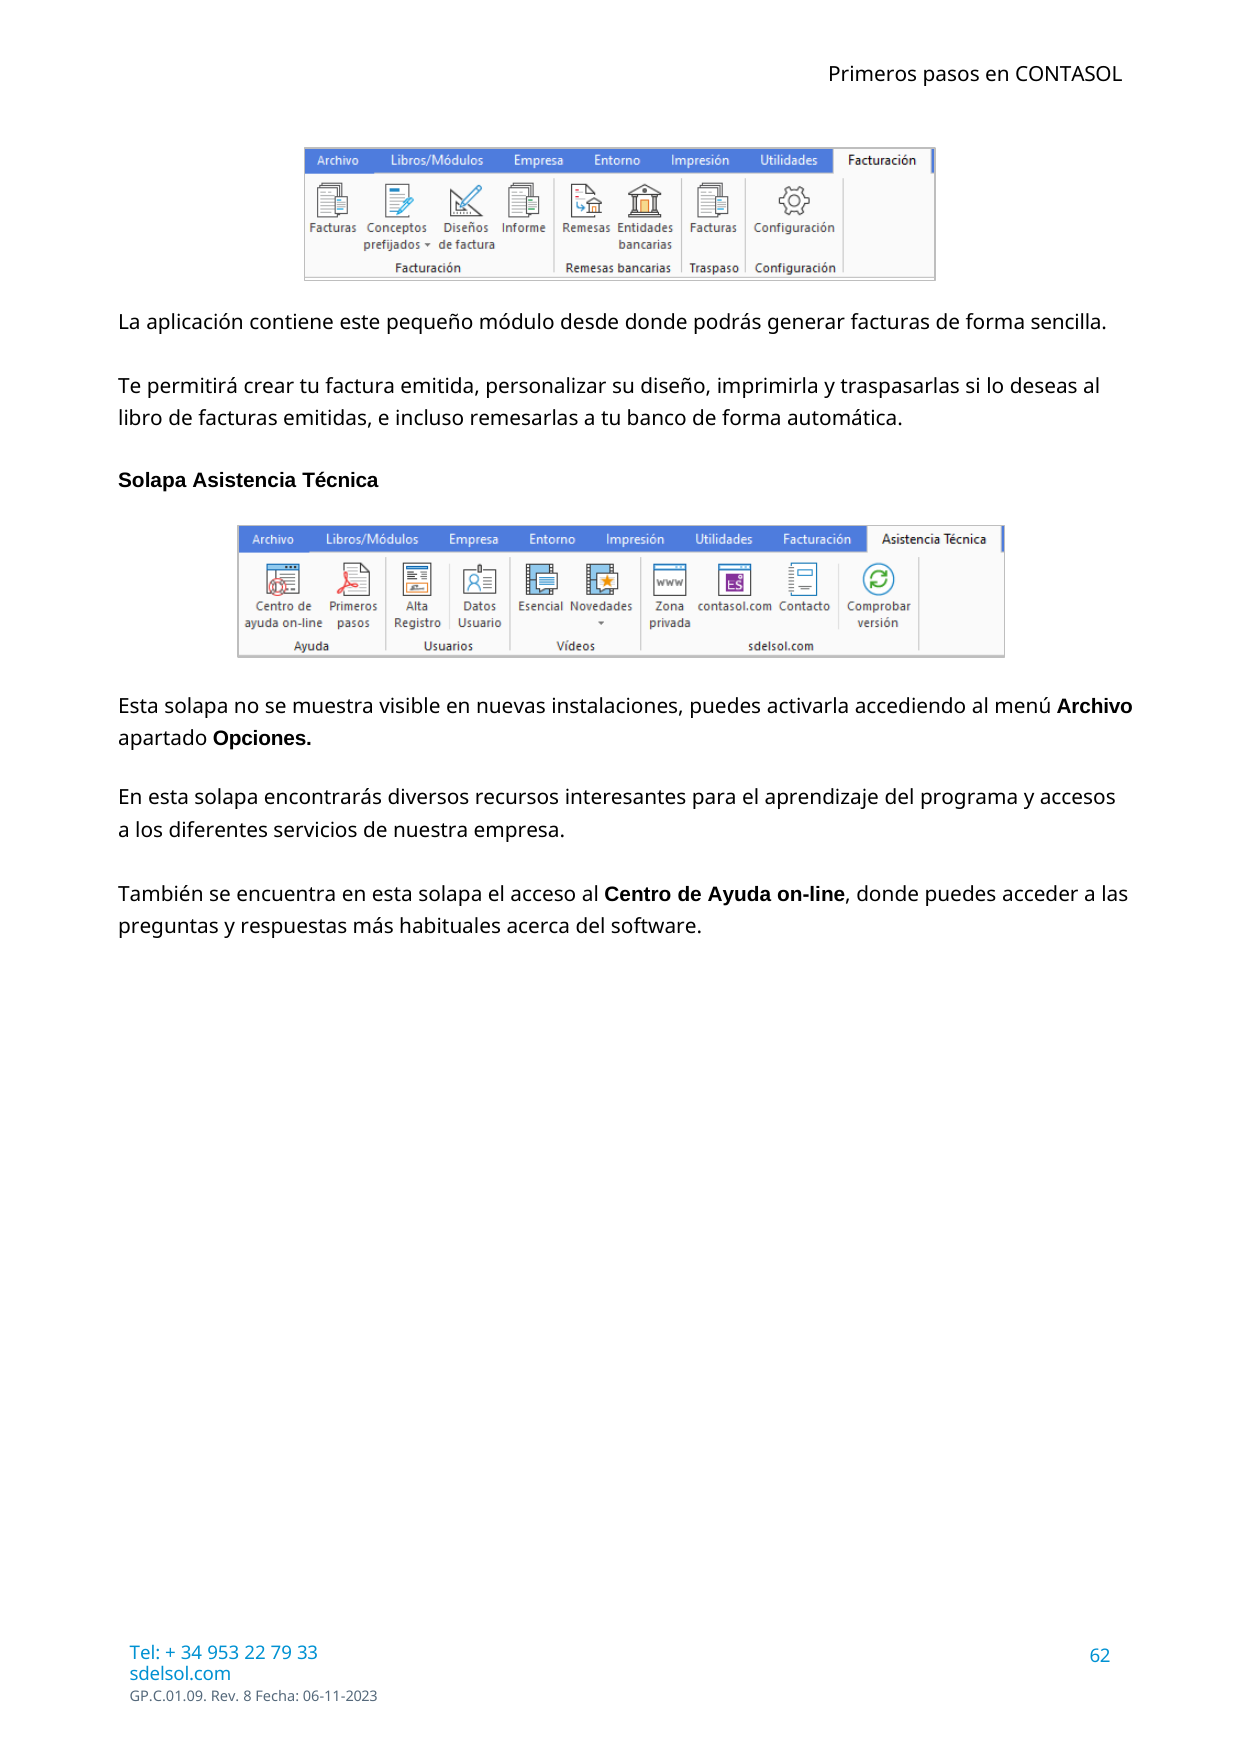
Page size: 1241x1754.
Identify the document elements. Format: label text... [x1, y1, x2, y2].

text En esta solapa encontrarás diversos recursos interesantes para el aprendizaje del programa y accesos a los diferentes servicios de nuestra empresa. [118, 782, 1120, 843]
subtitle Solapa Asistencia Técnica [118, 468, 1137, 492]
picture [239, 526, 1004, 656]
text También se encuentra en esta solapa el acceso al Centro de Ayuda on-line, donde puedes acceder a las preguntas y respuestas más habituales acerca del software. [118, 879, 1137, 940]
text Esta solapa no se muestra visible en nuevas instalaciones, puedes activarla accediendo al menú Archivo [118, 691, 1137, 719]
text Te permitirá crear tu factura emitida, personalizar su diseño, imprimirla y traspasarlas si lo deseas al libro de facturas emitidas, e incluso remesarlas a tu banco de forma automática. [118, 371, 1120, 432]
text La aplicación contiene este pequeño módulo desde donde podrás generar facturas de forma sencilla. [118, 307, 1137, 335]
text apartado Opciones. [118, 723, 1137, 751]
picture [305, 149, 934, 278]
